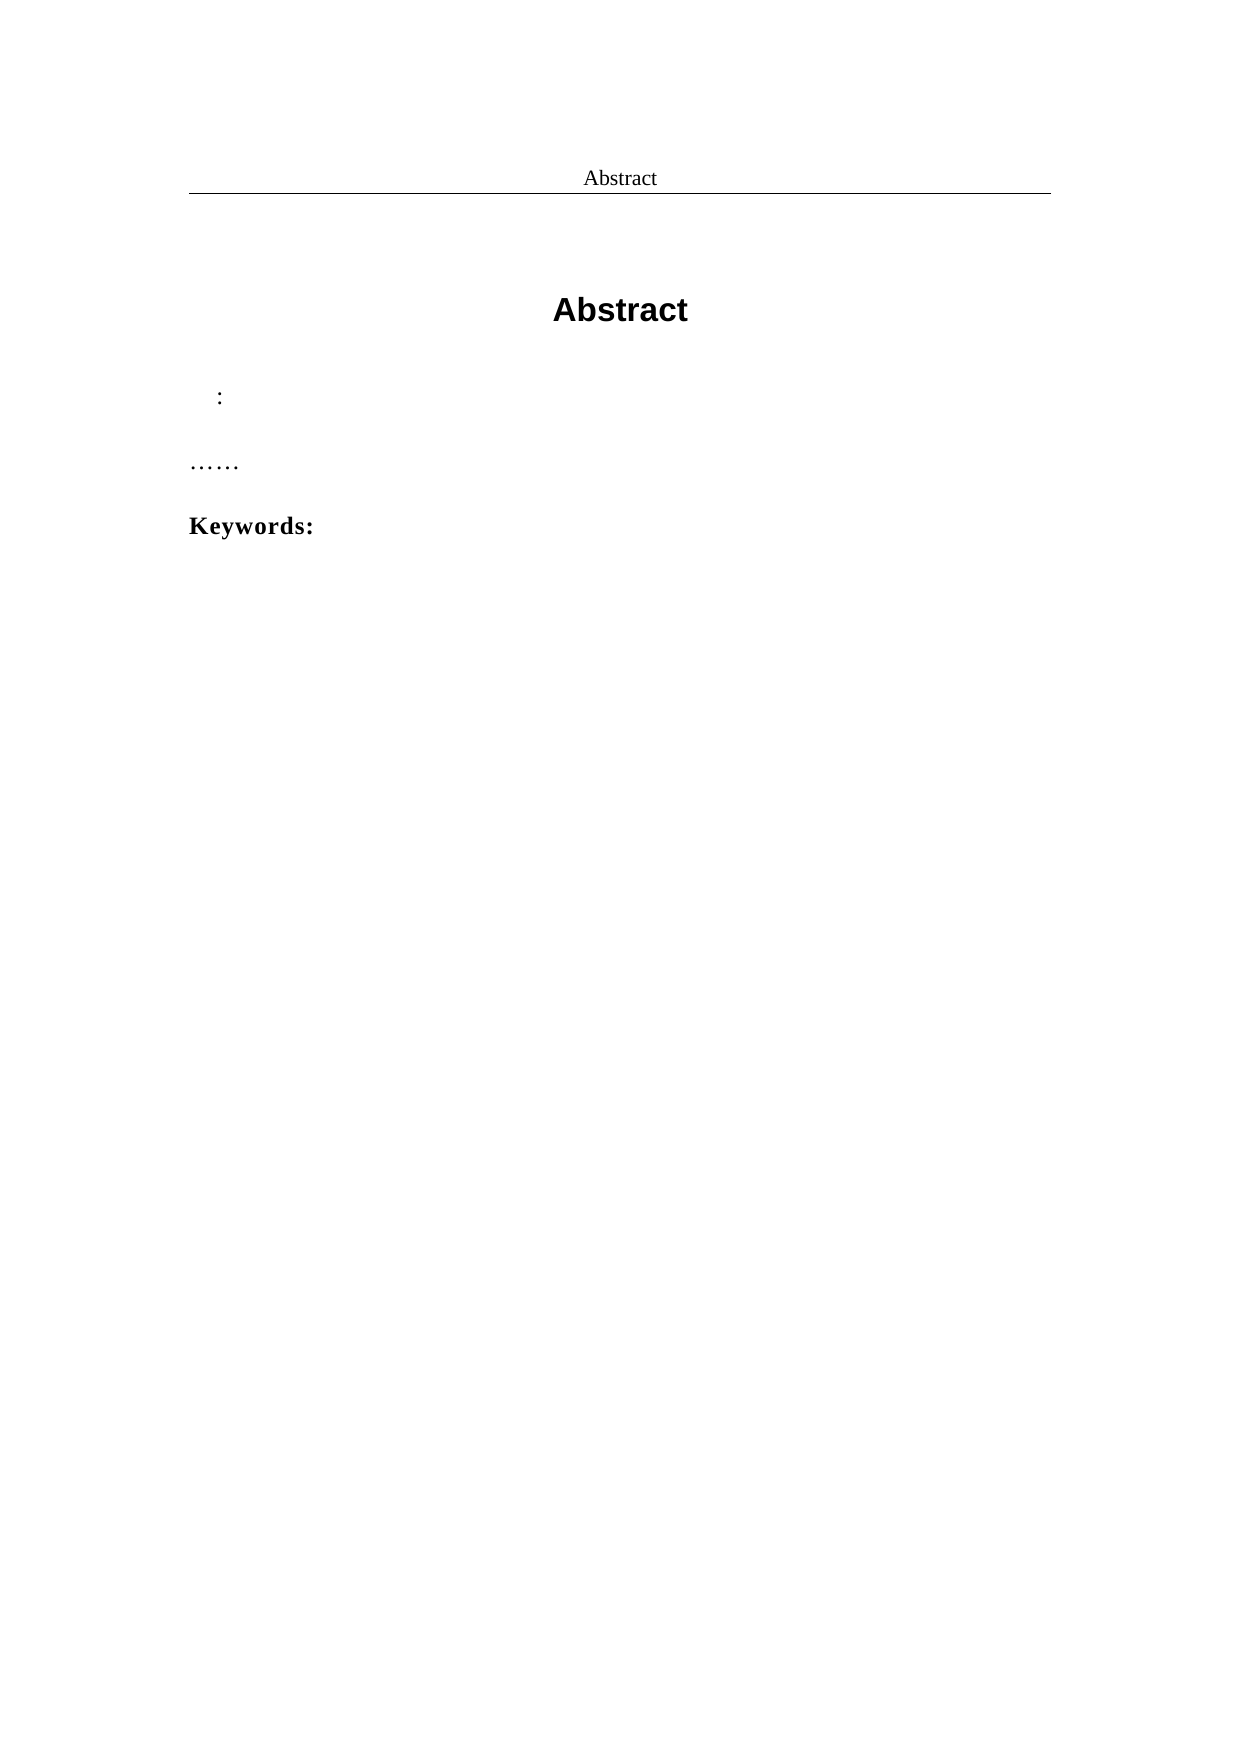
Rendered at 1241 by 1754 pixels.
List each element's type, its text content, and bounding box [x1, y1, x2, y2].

text Abstract [189, 277, 1051, 342]
text : [189, 379, 1051, 412]
text Keywords: [189, 509, 1051, 542]
text …… [189, 444, 1051, 477]
